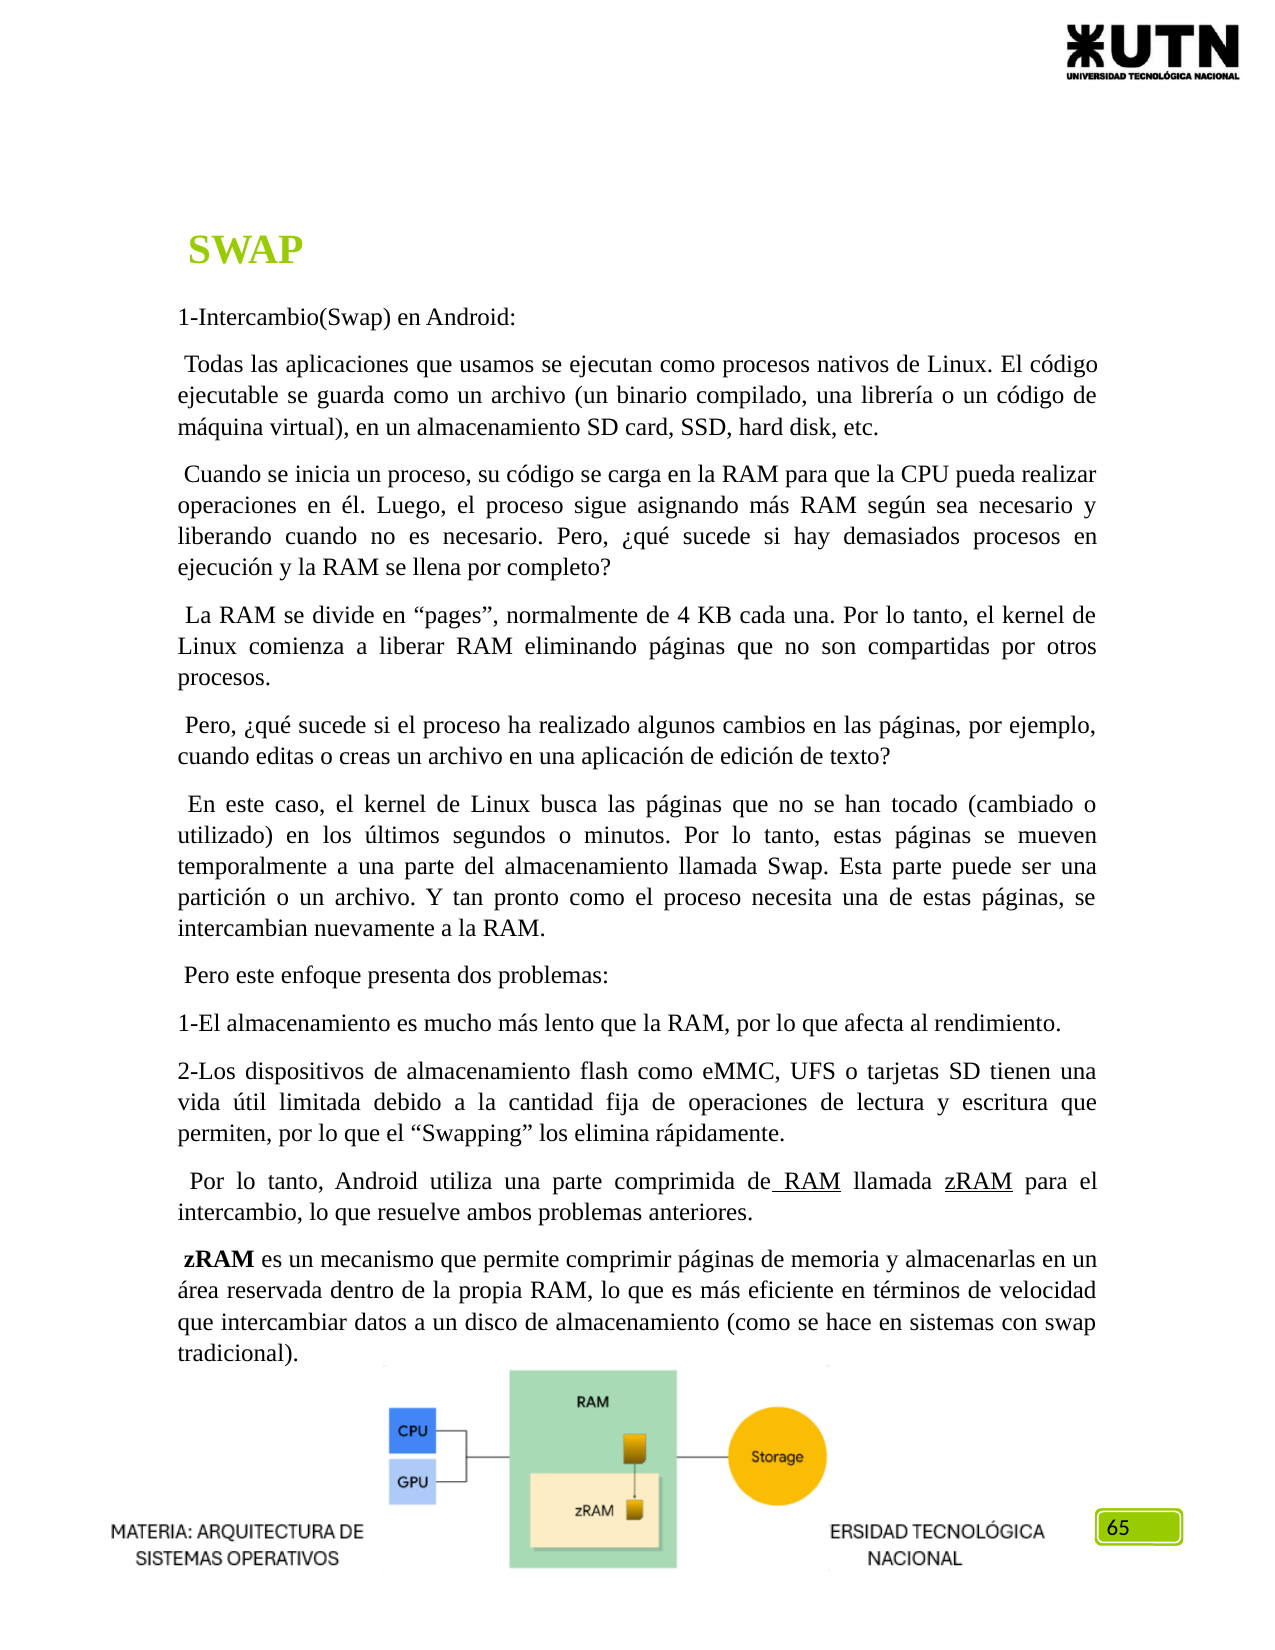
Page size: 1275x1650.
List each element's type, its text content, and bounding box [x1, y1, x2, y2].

text Por lo tanto, Android utiliza una parte comprimida de RAM llamada zRAM para el intercambio, lo que resuelve ambos problemas anteriores. [177, 1166, 1098, 1226]
text En este caso, el kernel de Linux busca las páginas que no se han tocado (cambiado o utilizado) en los últimos segundos o minutos. Por lo tanto, estas páginas se mueven temporalmente a una parte del almacenamiento llamada Swap. Esta parte puede ser una partición o un archivo. Y tan pronto como el proceso necesita una de estas páginas, se intercambian nuevamente a la RAM. [177, 789, 1098, 942]
text 2-Los dispositivos de almacenamiento flash como eMMC, UFS o tarjetas SD tienen una vida útil limitada debido a la cantidad fija de operaciones de lectura y escritura que permiten, por lo que el “Swapping” los elimina rápidamente. [177, 1056, 1098, 1147]
picture [75, 1365, 1085, 1601]
text 1-El almacenamiento es mucho más lento que la RAM, por lo que afecta al rendimiento. [177, 1008, 1098, 1037]
text Cuando se inicia un proceso, su código se carga en la RAM para que la CPU pueda realizar operaciones en él. Luego, el proceso sigue asignando más RAM según sea necesario y liberando cuando no es necesario. Pero, ¿qué sucede si hay demasiados procesos en ejecución y la RAM se llena por completo? [177, 459, 1098, 581]
subtitle SWAP [177, 225, 1098, 273]
text zRAM es un mecanismo que permite comprimir páginas de memoria y almacenarlas en un área reservada dentro de la propia RAM, lo que es más eficiente en términos de velocidad que intercambiar datos a un disco de almacenamiento (como se hace en sistemas con swap tradicional). [177, 1244, 1098, 1366]
text Pero, ¿qué sucede si el proceso ha realizado algunos cambios en las páginas, por ejemplo, cuando editas o creas un archivo en una aplicación de edición de texto? [177, 710, 1098, 770]
text La RAM se divide en “pages”, normalmente de 4 KB cada una. Por lo tanto, el kernel de Linux comienza a liberar RAM eliminando páginas que no son compartidas por otros procesos. [177, 600, 1098, 691]
picture [1059, 18, 1244, 82]
text 1-Intercambio(Swap) en Android: [177, 302, 1098, 331]
text Todas las aplicaciones que usamos se ejecutan como procesos nativos de Linux. El código ejecutable se guarda como un archivo (un binario compilado, una librería o un código de máquina virtual), en un almacenamiento SD card, SSD, hard disk, etc. [177, 349, 1098, 440]
text Pero este enfoque presenta dos problemas: [177, 961, 1098, 989]
